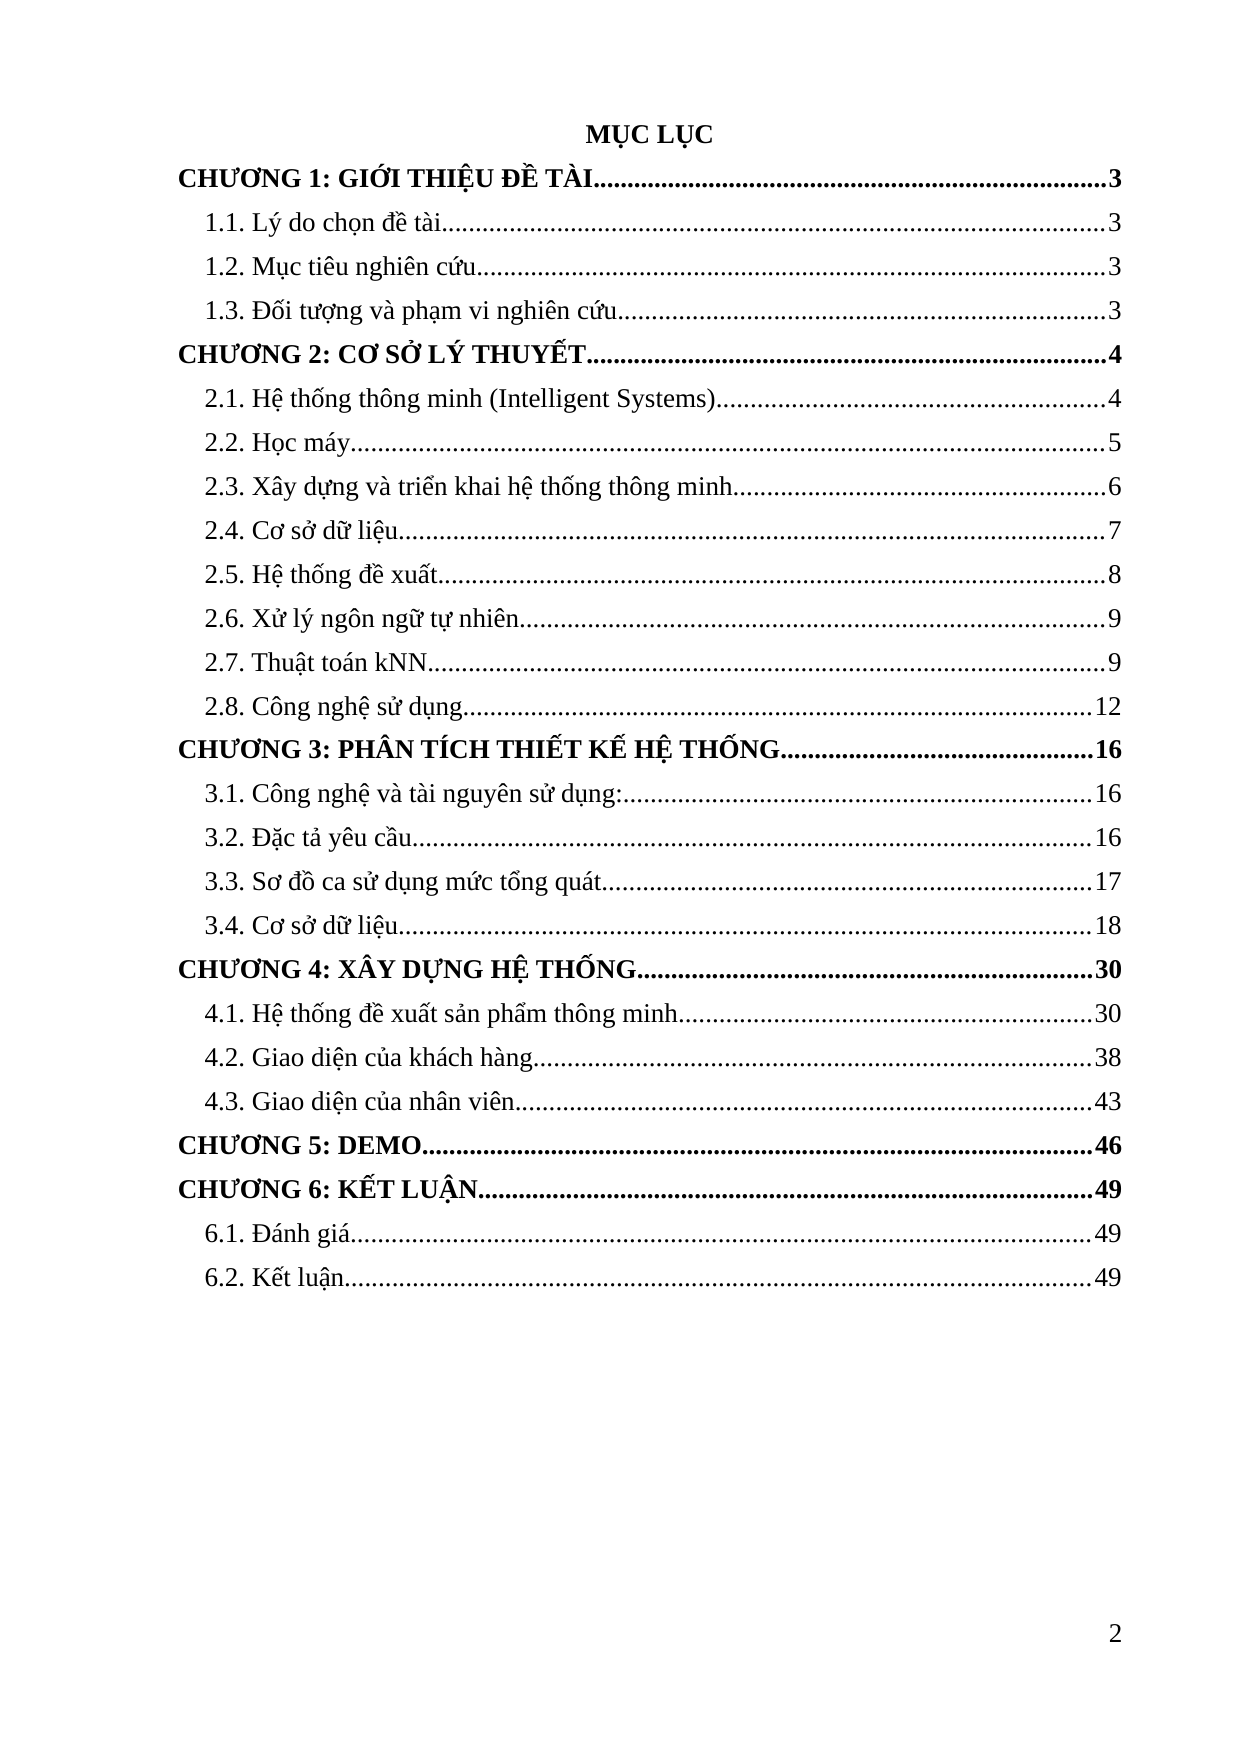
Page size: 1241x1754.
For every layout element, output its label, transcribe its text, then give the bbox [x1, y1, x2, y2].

text 6.2. Kết luận 49 [204, 1261, 1122, 1292]
text 3.1. Công nghệ và tài nguyên sử dụng: 16 [204, 777, 1122, 809]
text 4.2. Giao diện của khách hàng 38 [204, 1041, 1122, 1072]
text CHƯƠNG 1: GIỚI THIỆU ĐỀ TÀI 3 [177, 162, 1122, 193]
text CHƯƠNG 4: XÂY DỰNG HỆ THỐNG 30 [177, 953, 1122, 984]
text CHƯƠNG 3: PHÂN TÍCH THIẾT KẾ HỆ THỐNG 16 [177, 733, 1122, 765]
text CHƯƠNG 2: CƠ SỞ LÝ THUYẾT 4 [177, 338, 1122, 369]
text 2.2. Học máy 5 [204, 426, 1122, 457]
text 6.1. Đánh giá 49 [204, 1217, 1122, 1248]
text MỤC LỤC [177, 118, 1122, 149]
text 4.1. Hệ thống đề xuất sản phẩm thông minh 30 [204, 997, 1122, 1028]
text 1.3. Đối tượng và phạm vi nghiên cứu 3 [204, 294, 1122, 325]
text 3.2. Đặc tả yêu cầu 16 [204, 821, 1122, 853]
text 3.3. Sơ đồ ca sử dụng mức tổng quát 17 [204, 865, 1122, 897]
text 2.4. Cơ sở dữ liệu 7 [204, 514, 1122, 545]
text 2.1. Hệ thống thông minh (Intelligent Systems) 4 [204, 382, 1122, 413]
text 2.3. Xây dựng và triển khai hệ thống thông minh 6 [204, 470, 1122, 501]
text 1.1. Lý do chọn đề tài 3 [204, 206, 1122, 237]
text 2.6. Xử lý ngôn ngữ tự nhiên 9 [204, 602, 1122, 633]
text 2.7. Thuật toán kNN 9 [204, 646, 1122, 677]
text 2.8. Công nghệ sử dụng 12 [204, 689, 1122, 721]
text CHƯƠNG 6: KẾT LUẬN 49 [177, 1173, 1122, 1204]
text 2.5. Hệ thống đề xuất 8 [204, 558, 1122, 589]
text 4.3. Giao diện của nhân viên 43 [204, 1085, 1122, 1116]
text CHƯƠNG 5: DEMO 46 [177, 1129, 1122, 1160]
text 1.2. Mục tiêu nghiên cứu 3 [204, 250, 1122, 281]
text 3.4. Cơ sở dữ liệu 18 [204, 909, 1122, 941]
